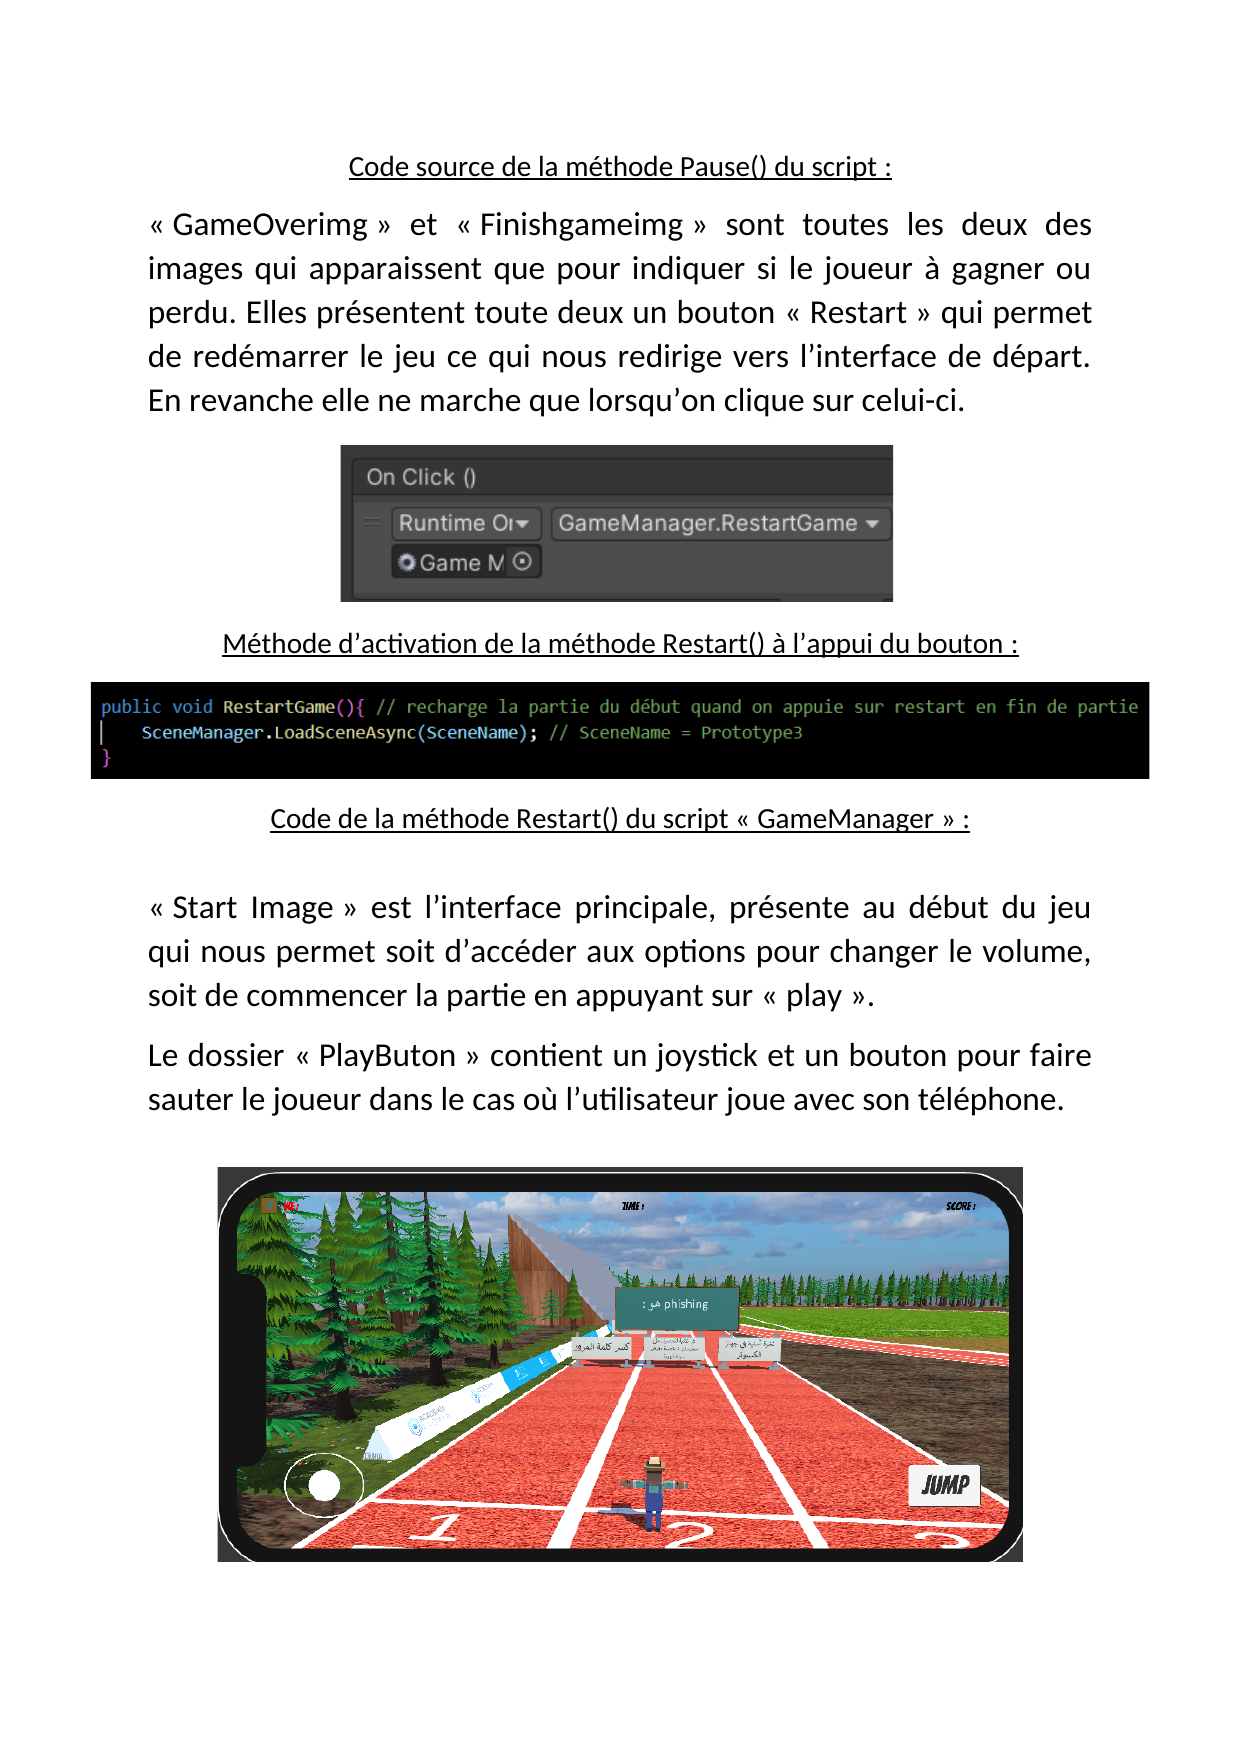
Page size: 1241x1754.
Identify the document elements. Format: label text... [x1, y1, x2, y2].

text Code de la méthode Restart() du script « GameManager » : [148, 779, 1093, 836]
picture [217, 1167, 1023, 1562]
text Code source de la méthode Pause() du script : [148, 148, 1093, 183]
text « Start Image » est l’interface principale, présente au début du jeu qui nous permet soit d’accéder aux options pour changer le volume, soit de commencer la partie en appuyant sur « play ». [148, 886, 1093, 1014]
text Le dossier « PlayButon » contient un joystick et un bouton pour faire sauter le joueur dans le cas où l’utilisateur joue avec son téléphone. [148, 1034, 1093, 1119]
picture [340, 445, 894, 602]
picture [90, 682, 1150, 779]
text « GameOverimg » et « Finishgameimg » sont toutes les deux des images qui apparaissent que pour indiquer si le joueur à gagner ou perdu. Elles présentent toute deux un bouton « Restart » qui permet de redémarrer le jeu ce qui nous redirige vers l’interface de départ. En revanche elle ne marche que lorsqu’on clique sur celui-ci. [148, 203, 1093, 419]
